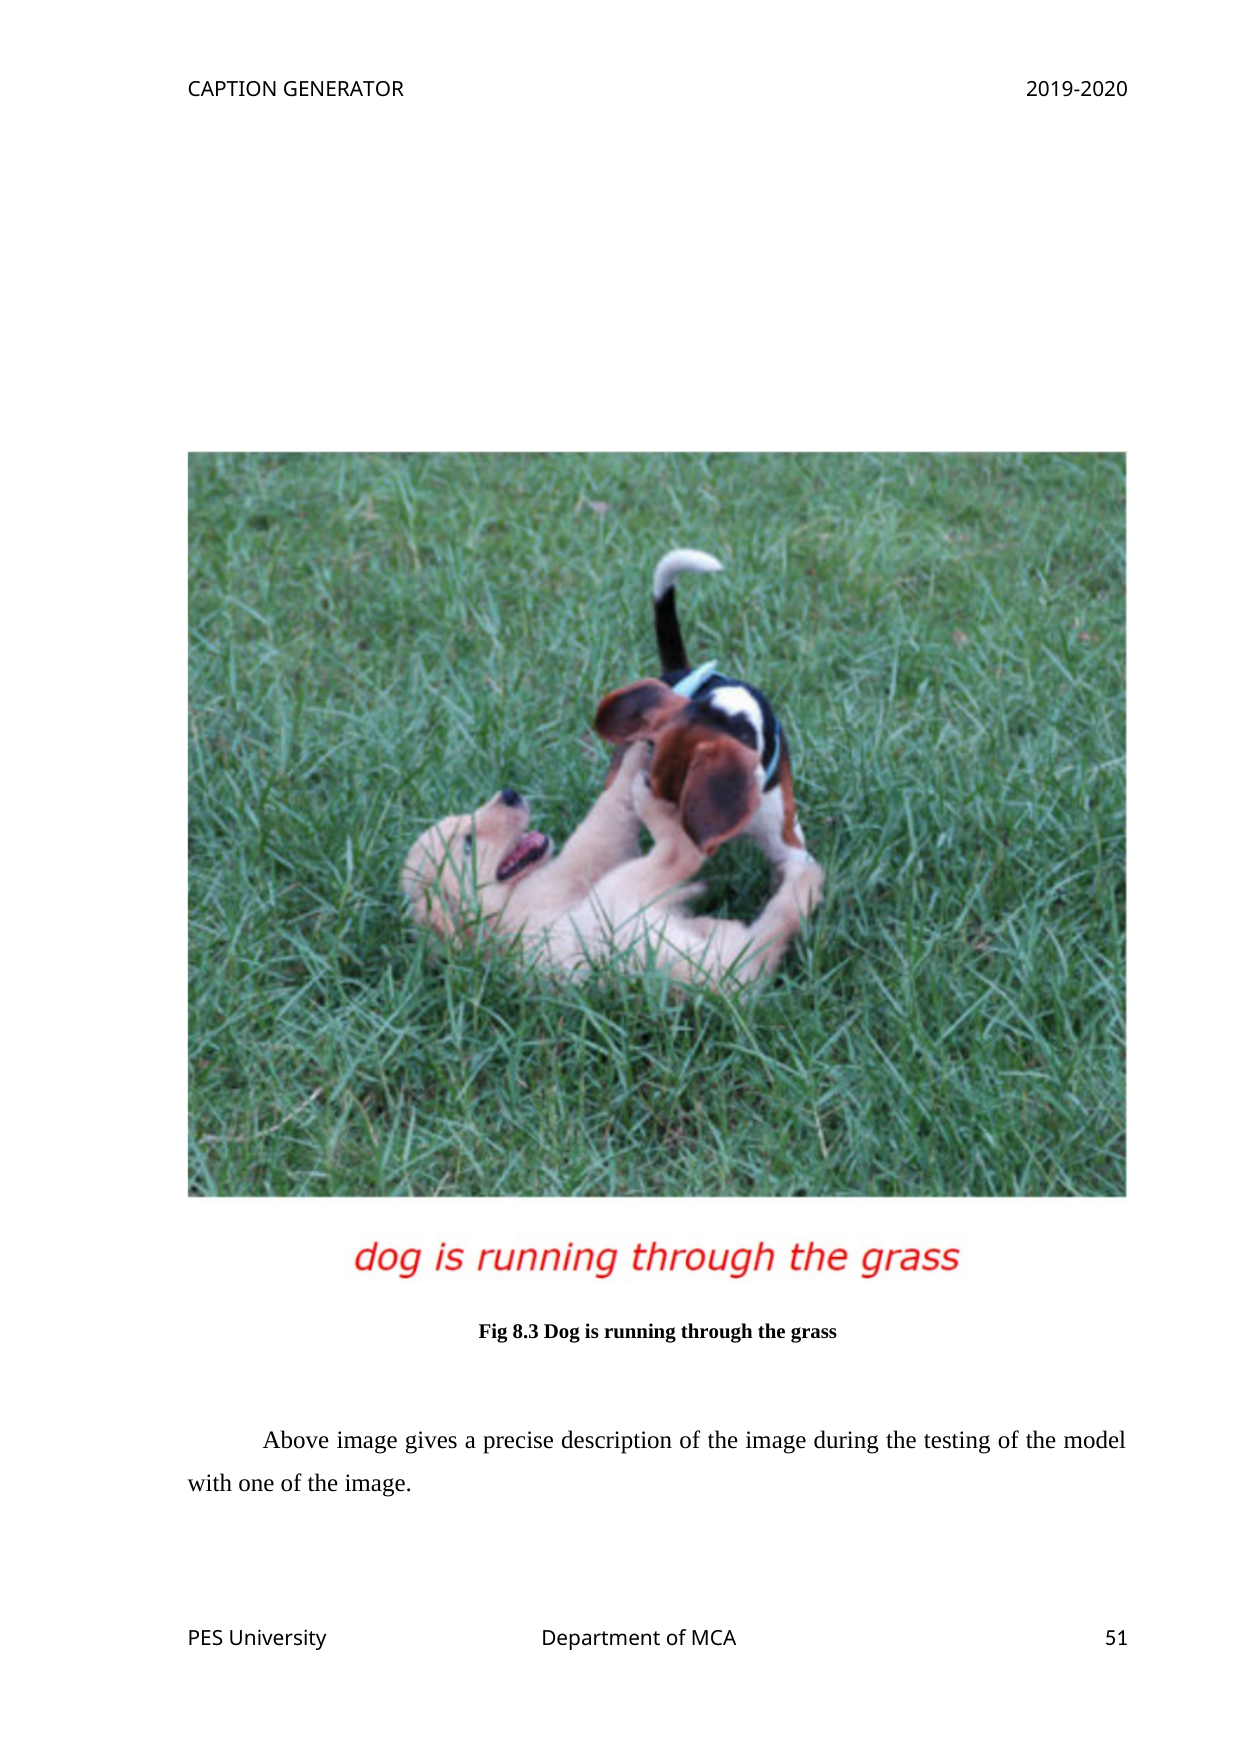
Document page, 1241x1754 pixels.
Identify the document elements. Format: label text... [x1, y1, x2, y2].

text Fig 8.3 Dog is running through the grass [187, 1319, 1128, 1343]
text Above image gives a precise description of the image during the testing of the model with one of the image. [187, 1425, 1128, 1497]
picture [187, 451, 1128, 1289]
